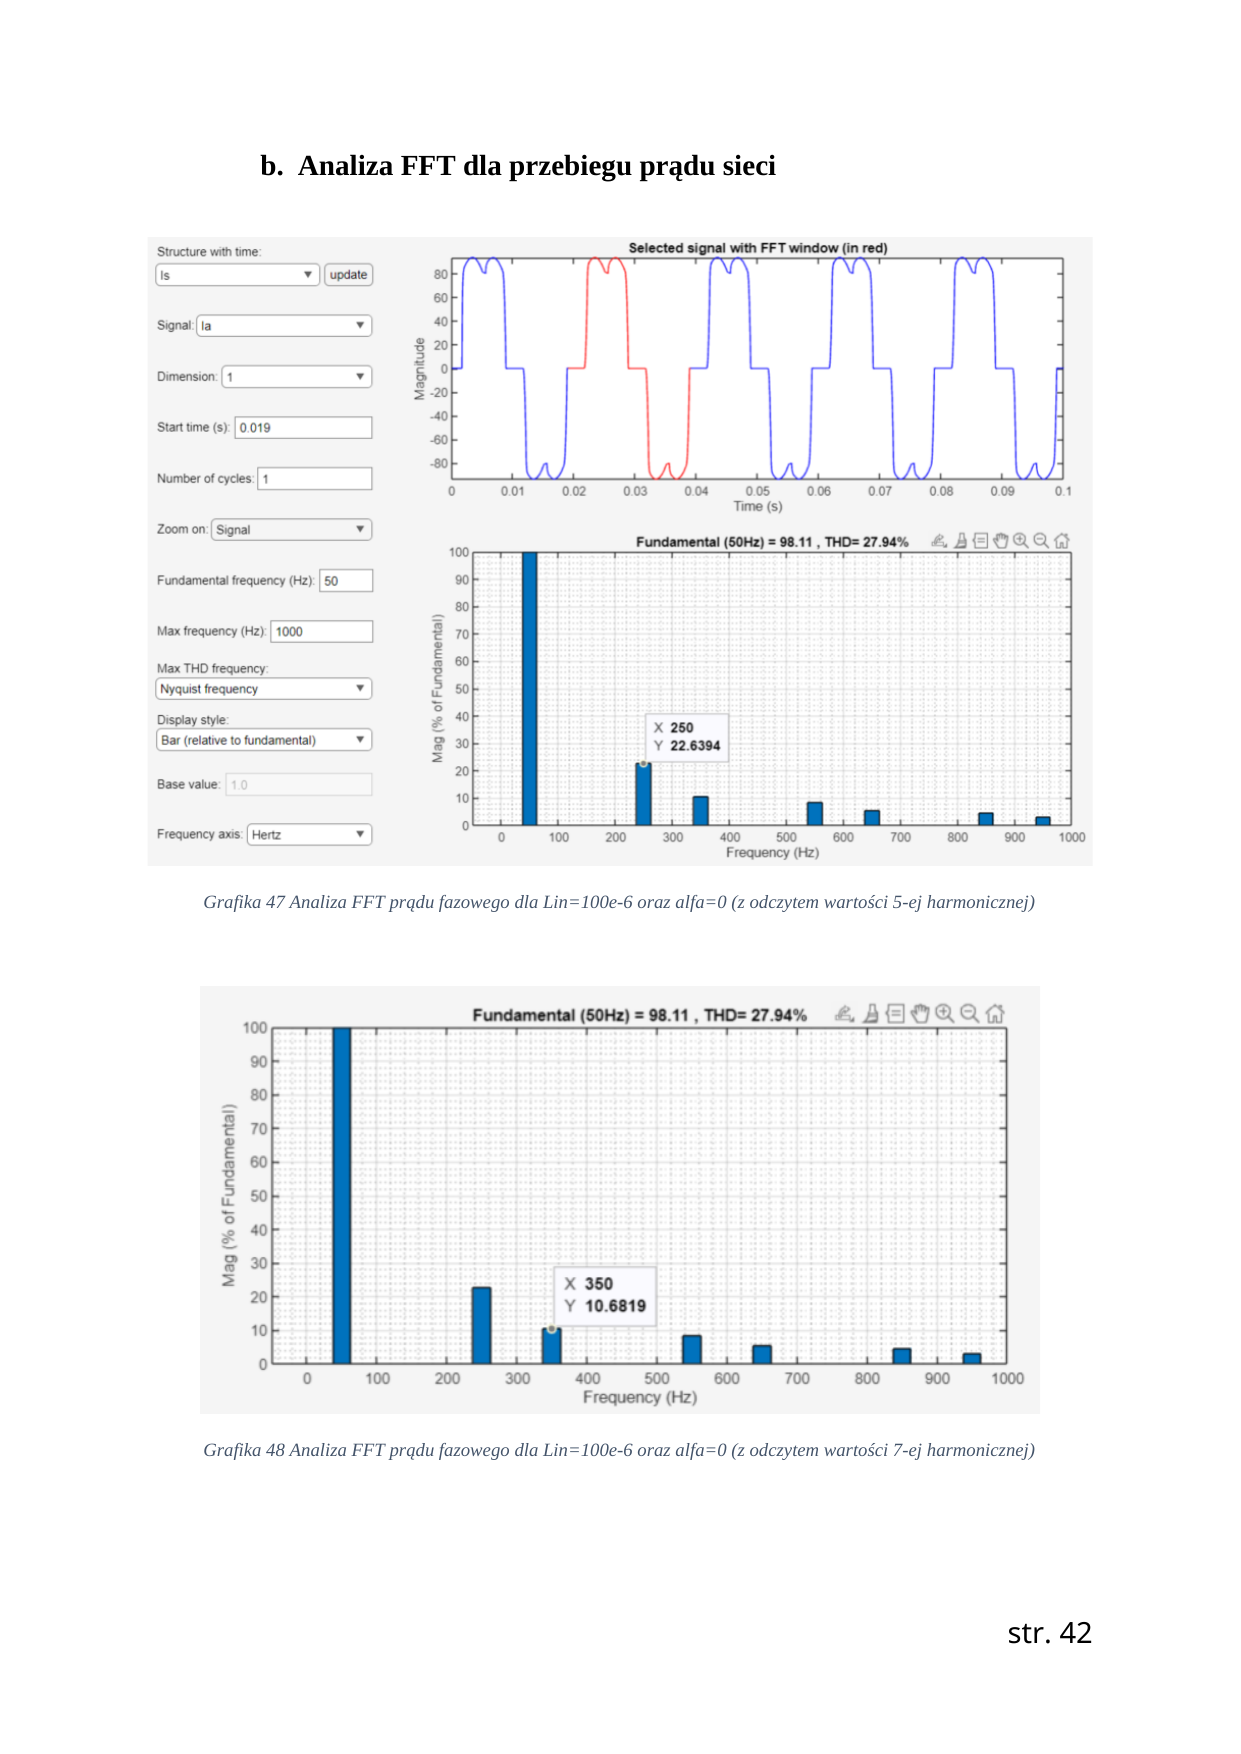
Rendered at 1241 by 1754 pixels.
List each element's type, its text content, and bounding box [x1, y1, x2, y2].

text Grafika 48 Analiza FFT prądu fazowego dla Lin=100e-6 oraz alfa=0 (z odczytem wartości 7-ej harmonicznej) [148, 1438, 1093, 1460]
picture [200, 986, 1041, 1414]
list Analiza FFT dla przebiegu prądu sieci [260, 148, 1093, 181]
picture [147, 237, 1093, 866]
text Grafika 47 Analiza FFT prądu fazowego dla Lin=100e-6 oraz alfa=0 (z odczytem wartości 5-ej harmonicznej) [148, 891, 1093, 912]
